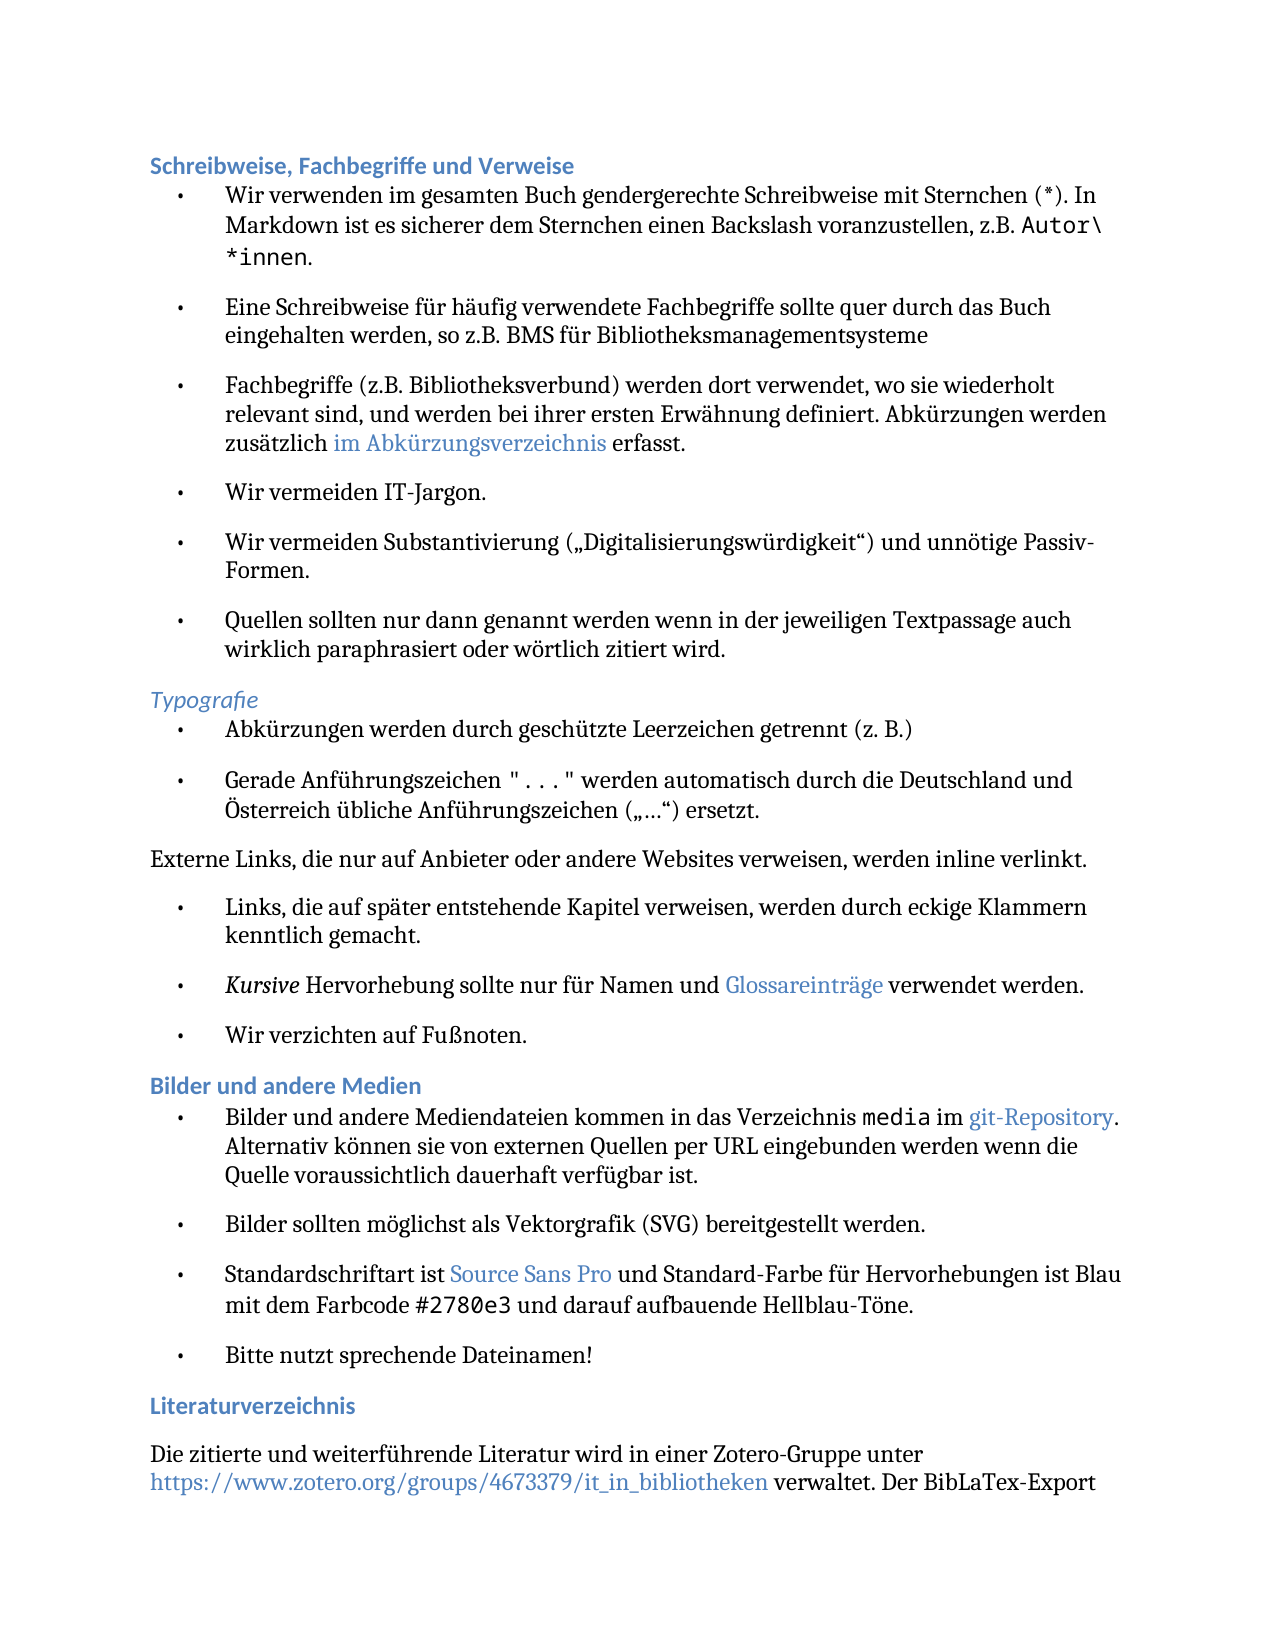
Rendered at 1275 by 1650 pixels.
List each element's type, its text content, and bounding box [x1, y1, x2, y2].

list Wir verzichten auf Fußnoten. [175, 1021, 1125, 1049]
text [150, 1439, 1125, 1497]
text Externe Links, die nur auf Anbieter oder andere Websites verweisen, werden inline verlinkt. [150, 845, 1125, 874]
subtitle Bilder und andere Medien [150, 1070, 1125, 1101]
subtitle Literaturverzeichnis [150, 1390, 1125, 1421]
list Eine Schreibweise für häufig verwendete Fachbegriffe sollte quer durch das Buch eingehalten werden, so z.B. BMS für Bibliotheksmanagementsysteme [175, 293, 1125, 350]
subtitle Schreibweise, Fachbegriffe und Verweise [150, 150, 1125, 181]
list Bilder und andere Mediendateien kommen in das Verzeichnis media im git-Repository. Alternativ können sie von externen Quellen per URL eingebunden werden wenn die Quelle voraussichtlich dauerhaft verfügbar ist. [175, 1101, 1125, 1189]
list Standardschriftart ist Source Sans Pro und Standard-Farbe für Hervorhebungen ist Blau mit dem Farbcode #2780e3 und darauf aufbauende Hellblau-Töne. [175, 1260, 1125, 1320]
list Links, die auf später entstehende Kapitel verweisen, werden durch eckige Klammern kenntlich gemacht. [175, 893, 1125, 950]
list Wir verwenden im gesamten Buch gendergerechte Schreibweise mit Sternchen (*). In Markdown ist es sicherer dem Sternchen einen Backslash voranzustellen, z.B. Autor\*innen. [175, 181, 1125, 272]
list Wir vermeiden IT-Jargon. [175, 478, 1125, 507]
list Wir vermeiden Substantivierung („Digitalisierungswürdigkeit“) und unnötige Passiv-Formen. [175, 528, 1125, 585]
list Gerade Anführungszeichen "..." werden automatisch durch die Deutschland und Österreich übliche Anführungszeichen („…“) ersetzt. [175, 764, 1125, 824]
list Bilder sollten möglichst als Vektorgrafik (SVG) bereitgestellt werden. [175, 1210, 1125, 1239]
list Abkürzungen werden durch geschützte Leerzeichen getrennt (z. B.) [175, 715, 1125, 743]
subtitle Typografie [150, 684, 1125, 715]
list Bitte nutzt sprechende Dateinamen! [175, 1341, 1125, 1369]
list Quellen sollten nur dann genannt werden wenn in der jeweiligen Textpassage auch wirklich paraphrasiert oder wörtlich zitiert wird. [175, 606, 1125, 663]
list Fachbegriffe (z.B. Bibliotheksverbund) werden dort verwendet, wo sie wiederholt relevant sind, und werden bei ihrer ersten Erwähnung definiert. Abkürzungen werden zusätzlich im Abkürzungsverzeichnis erfasst. [175, 371, 1125, 457]
list Kursive Hervorhebung sollte nur für Namen und Glossareinträge verwendet werden. [175, 971, 1125, 1000]
